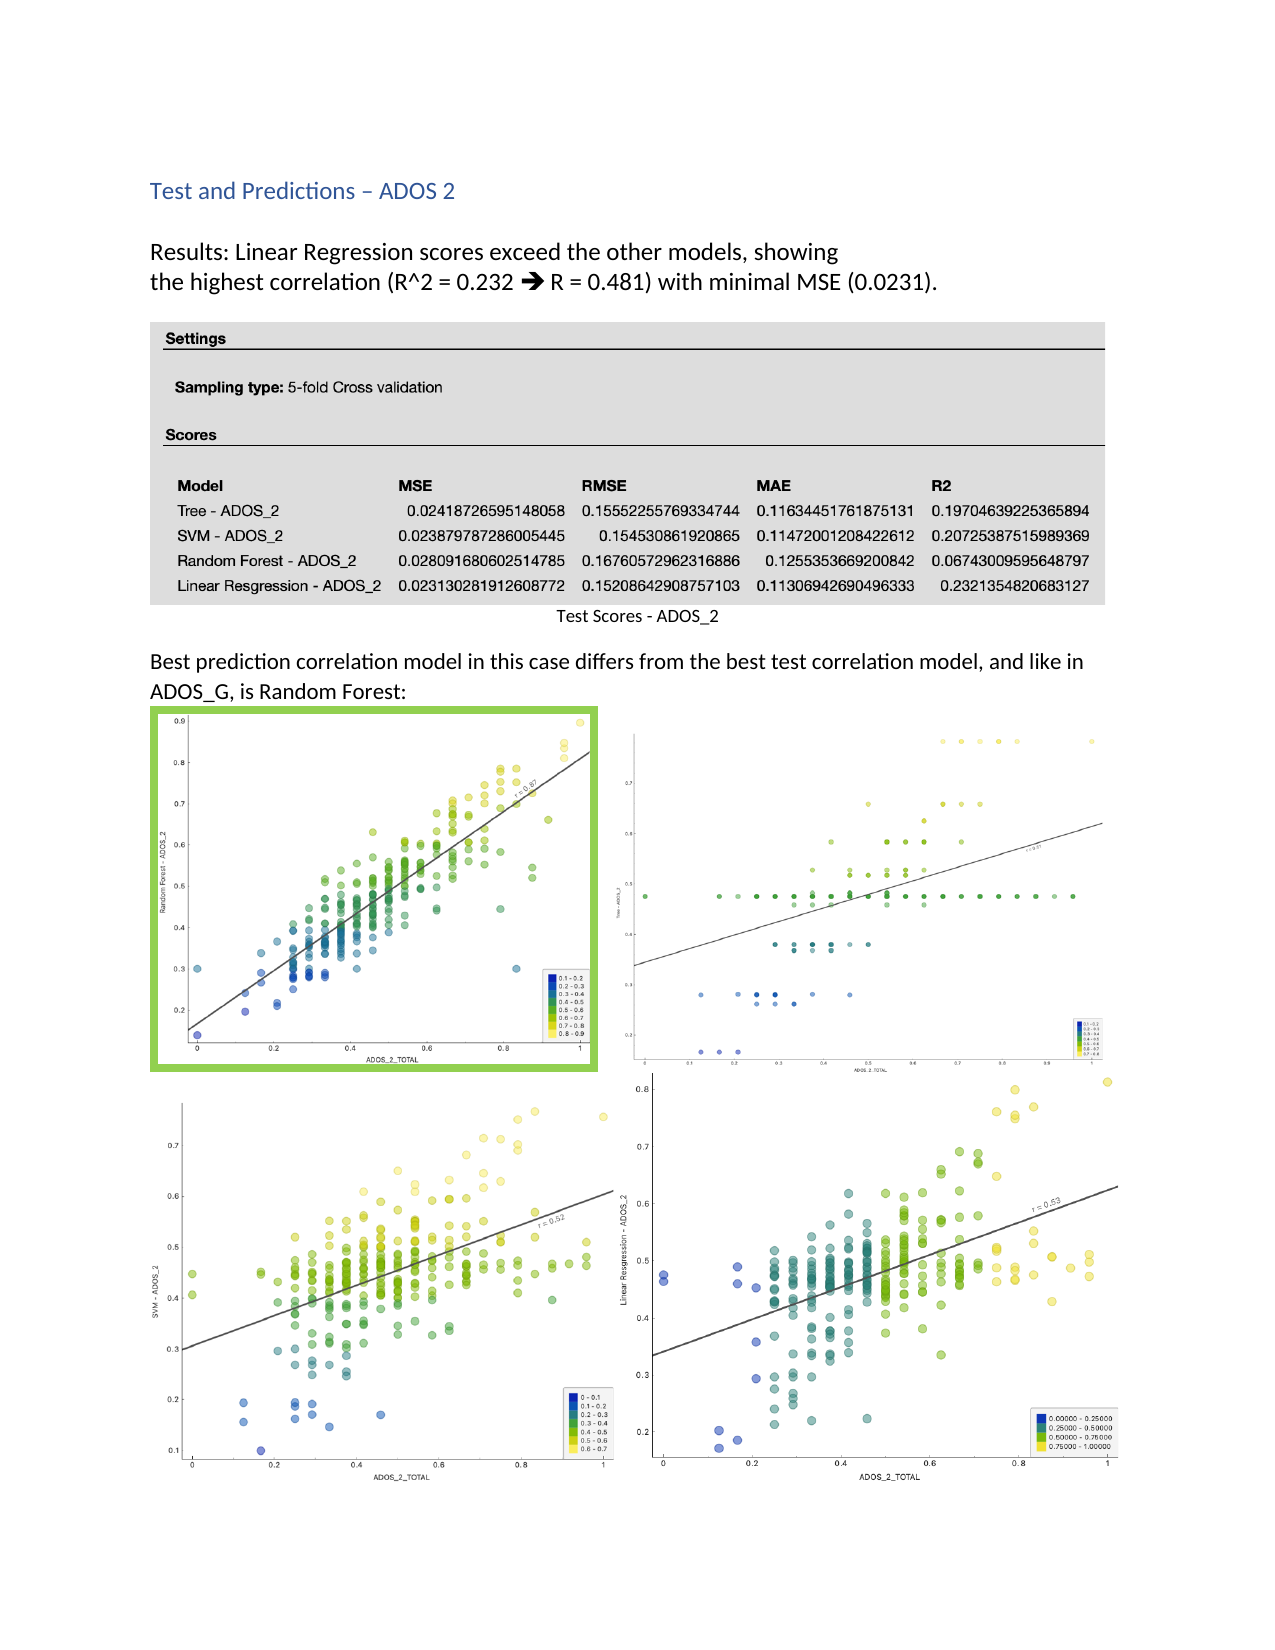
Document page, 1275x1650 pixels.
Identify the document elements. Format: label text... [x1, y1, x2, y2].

picture [615, 733, 1119, 1482]
text Test Scores - ADOS_2 [150, 604, 1125, 627]
picture [150, 1102, 614, 1482]
picture [150, 322, 1106, 605]
text Test and Predictions – ADOS 2 [150, 175, 1125, 206]
text Best prediction correlation model in this case differs from the best test correlation model, and like in ADOS_G, is Random Forest: [150, 647, 1125, 706]
picture [158, 714, 590, 1064]
text Results: Linear Regression scores exceed the other models, showing the highest correlation (R^2 = 0.232 R = 0.481) with minimal MSE (0.0231). [150, 236, 1125, 297]
